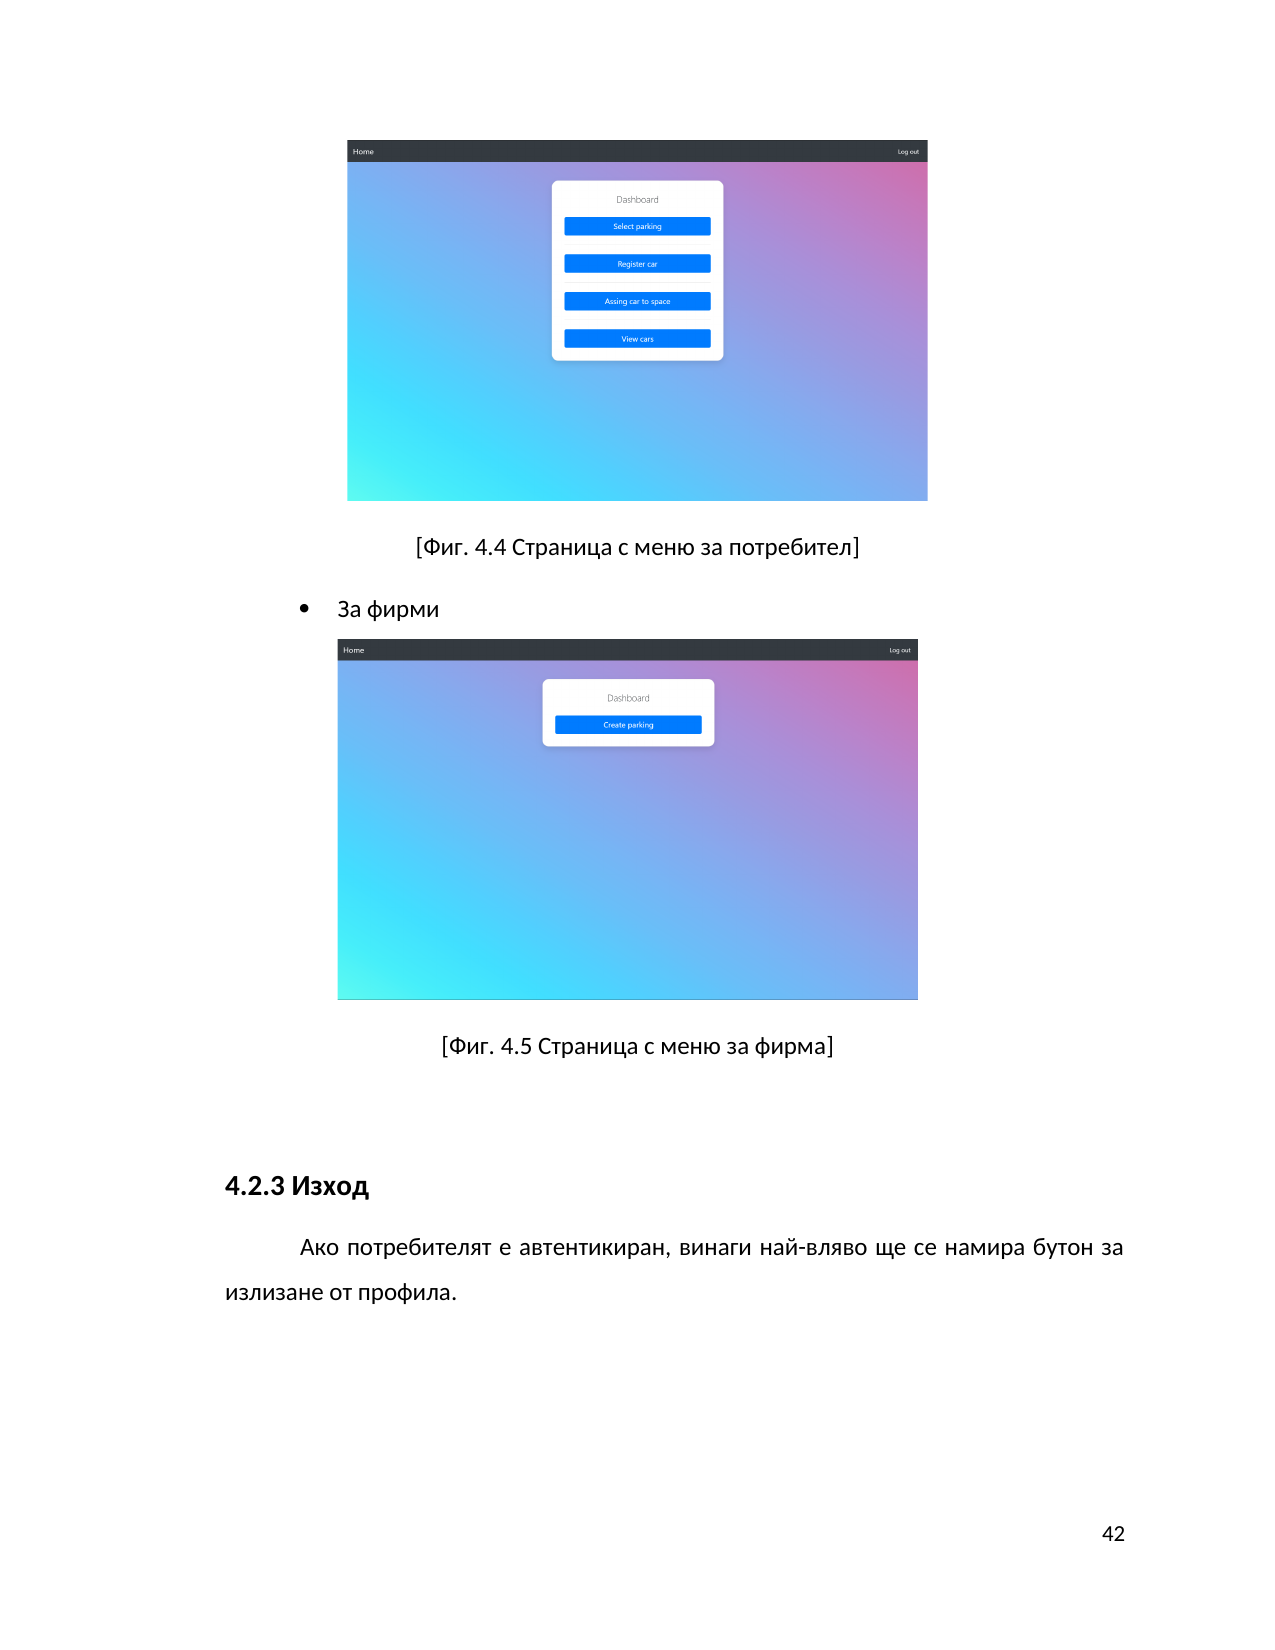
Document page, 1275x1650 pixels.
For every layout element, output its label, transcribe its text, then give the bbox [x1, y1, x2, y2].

subtitle 4.2.3 Изход [150, 1167, 1125, 1203]
picture [337, 639, 918, 1000]
text [Фиг. 4.4 Страница с меню за потребител] [150, 531, 1125, 562]
text Ако потребителят е автентикиран, винаги най-вляво ще се намира бутон за излизане от профила. [225, 1231, 1125, 1307]
list За фирми [300, 594, 1125, 624]
picture [347, 140, 928, 501]
text [Фиг. 4.5 Страница с меню за фирма] [150, 1030, 1125, 1061]
